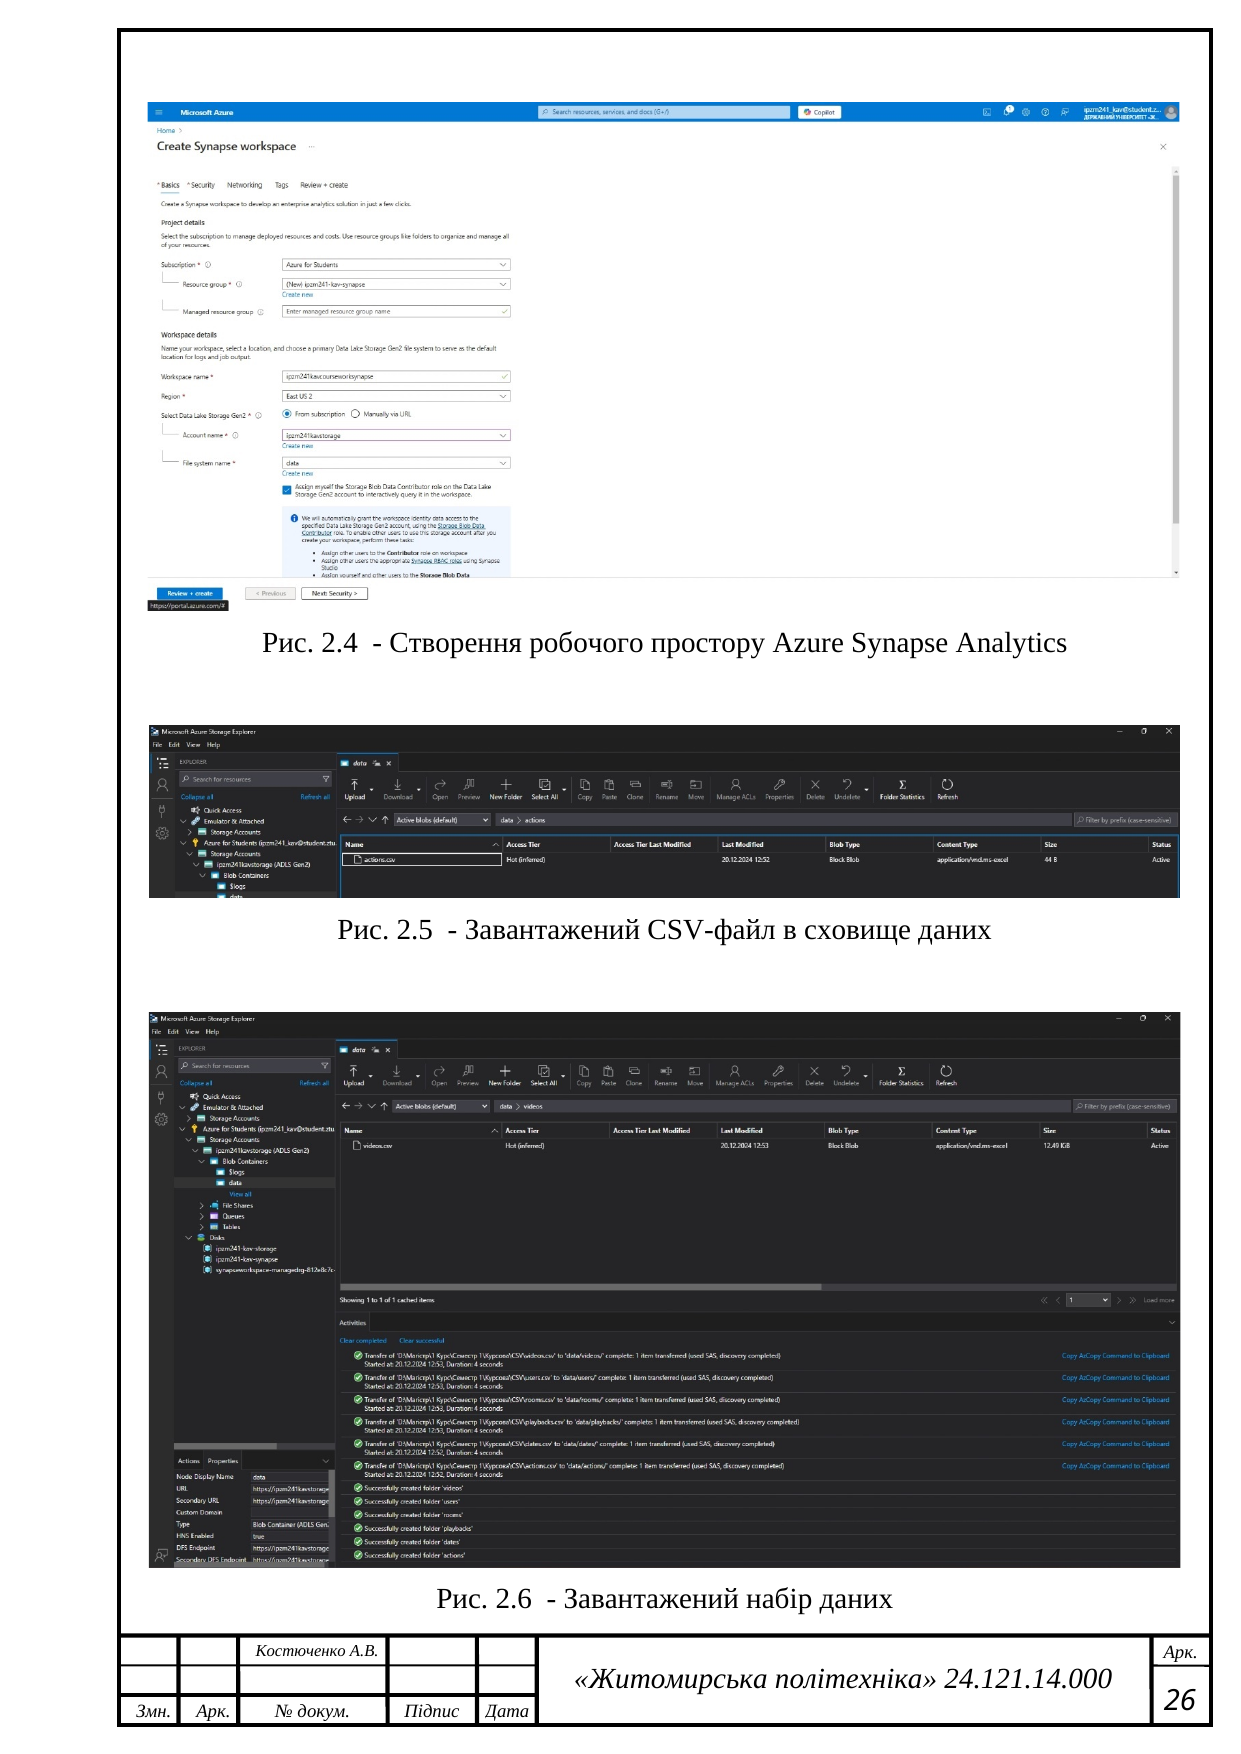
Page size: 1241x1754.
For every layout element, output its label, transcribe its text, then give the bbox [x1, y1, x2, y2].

text Рис. 2.5 - Завантажений CSV-файл в сховище даних [148, 912, 1181, 945]
text Рис. 2.4 - Створення робочого простору Azure Synapse Analytics [148, 625, 1181, 659]
picture [147, 102, 1180, 611]
picture [149, 725, 1180, 898]
text Рис. 2.6 - Завантажений набір даних [148, 1582, 1181, 1615]
picture [148, 1012, 1181, 1568]
